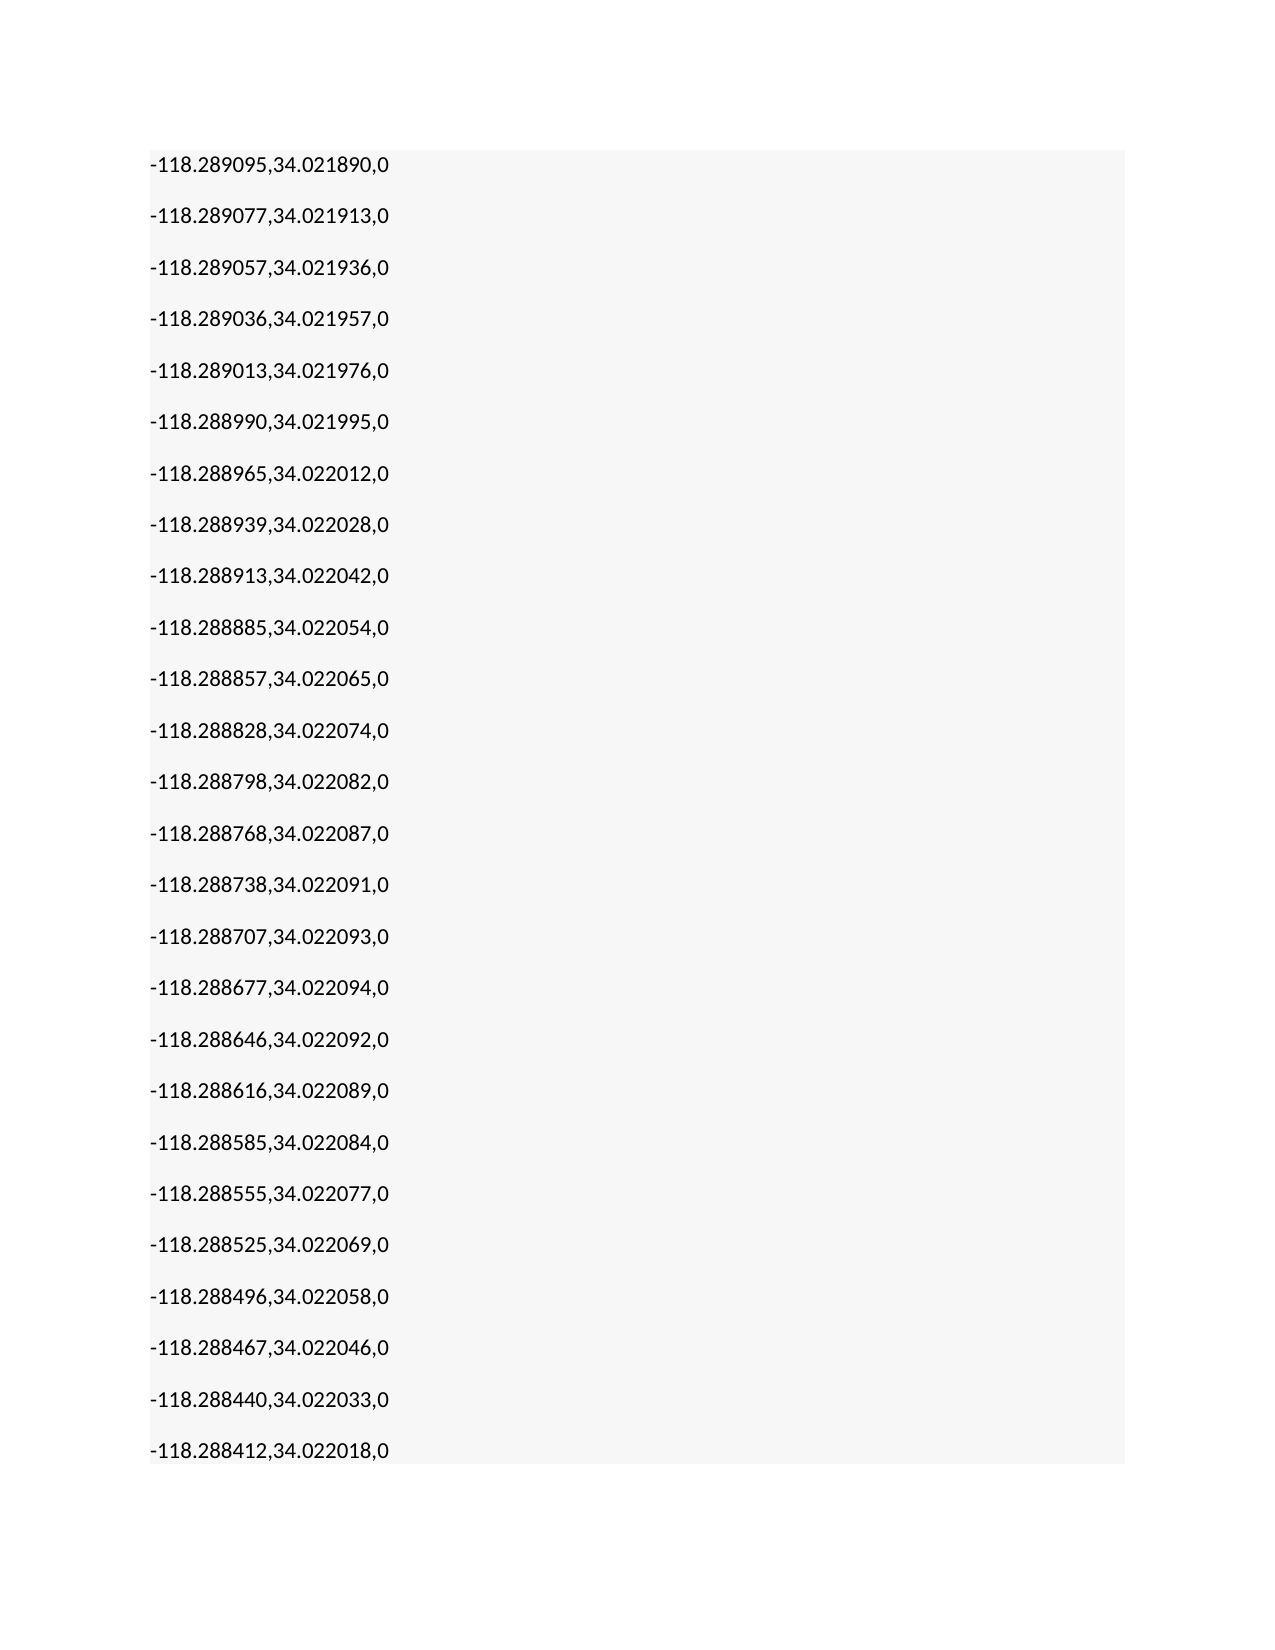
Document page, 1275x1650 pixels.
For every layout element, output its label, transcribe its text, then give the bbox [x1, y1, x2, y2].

subtitle -118.288885,34.022054,0 [150, 613, 1125, 641]
subtitle -118.288857,34.022065,0 [150, 664, 1125, 693]
subtitle -118.288828,34.022074,0 [150, 716, 1125, 744]
subtitle -118.289036,34.021957,0 [150, 304, 1125, 332]
subtitle -118.288646,34.022092,0 [150, 1025, 1125, 1053]
subtitle -118.288939,34.022028,0 [150, 510, 1125, 538]
subtitle -118.288768,34.022087,0 [150, 819, 1125, 847]
subtitle -118.288913,34.022042,0 [150, 562, 1125, 590]
subtitle -118.288990,34.021995,0 [150, 407, 1125, 435]
subtitle -118.288525,34.022069,0 [150, 1231, 1125, 1259]
subtitle -118.288677,34.022094,0 [150, 973, 1125, 1001]
subtitle -118.289057,34.021936,0 [150, 253, 1125, 281]
subtitle -118.289095,34.021890,0 [150, 150, 1125, 178]
subtitle -118.288585,34.022084,0 [150, 1128, 1125, 1156]
subtitle -118.288965,34.022012,0 [150, 459, 1125, 487]
subtitle -118.288798,34.022082,0 [150, 767, 1125, 796]
subtitle -118.288738,34.022091,0 [150, 870, 1125, 898]
subtitle -118.288467,34.022046,0 [150, 1333, 1125, 1362]
subtitle -118.288440,34.022033,0 [150, 1385, 1125, 1413]
subtitle -118.288555,34.022077,0 [150, 1179, 1125, 1207]
subtitle -118.288616,34.022089,0 [150, 1076, 1125, 1104]
subtitle -118.288496,34.022058,0 [150, 1282, 1125, 1310]
subtitle -118.289077,34.021913,0 [150, 201, 1125, 229]
subtitle -118.288412,34.022018,0 [150, 1436, 1125, 1464]
subtitle -118.289013,34.021976,0 [150, 356, 1125, 384]
subtitle -118.288707,34.022093,0 [150, 922, 1125, 950]
